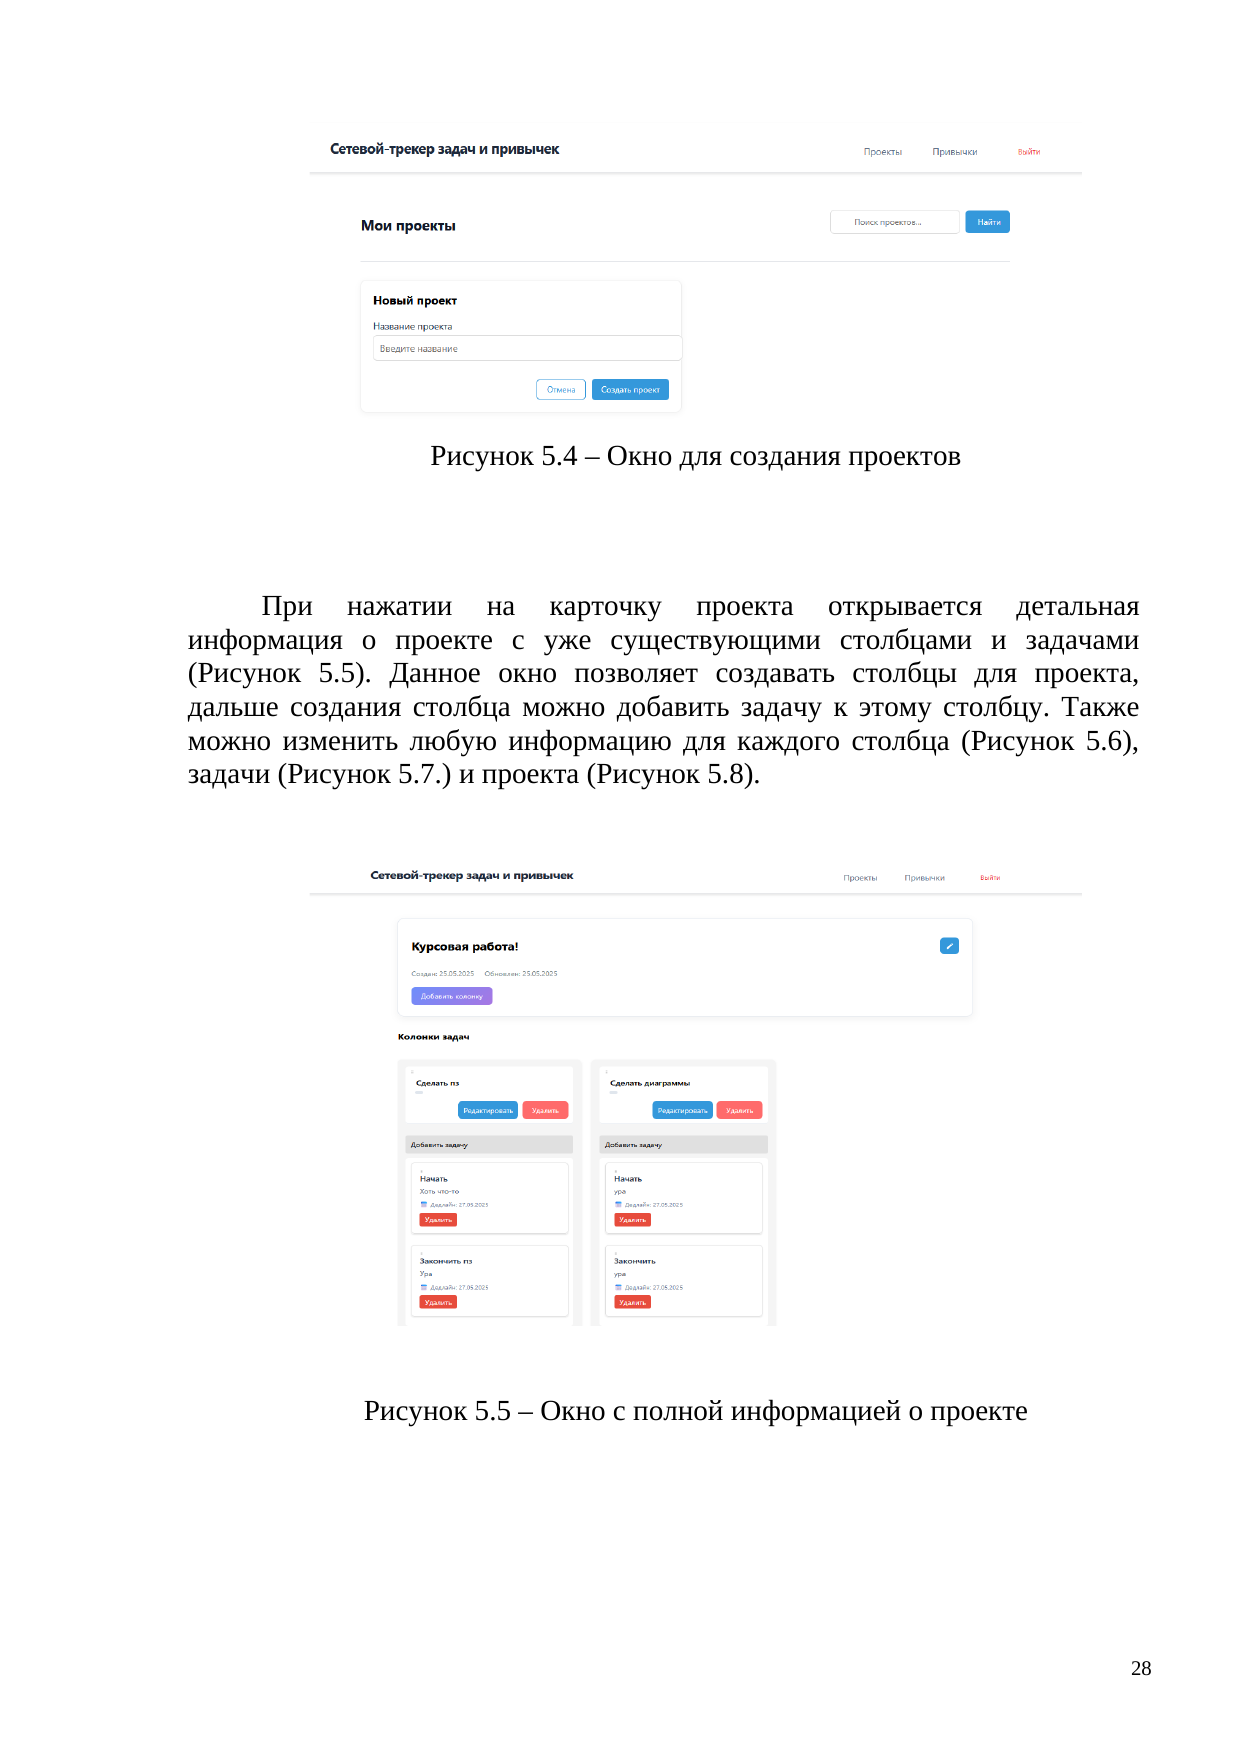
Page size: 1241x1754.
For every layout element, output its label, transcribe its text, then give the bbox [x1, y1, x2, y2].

text Рисунок 5.4 – Окно для создания проектов [177, 438, 1140, 471]
picture [309, 856, 1082, 1326]
picture [309, 118, 1082, 422]
text При нажатии на карточку проекта открывается детальная информация о проекте с уже существующими столбцами и задачами (Рисунок 5.5). Данное окно позволяет создавать столбцы для проекта, дальше создания столбца можно добавить задачу к этому столбцу. Также можно изменить любую информацию для каждого столбца (Рисунок 5.6), задачи (Рисунок 5.7.) и проекта (Рисунок 5.8). [188, 588, 1140, 790]
text Рисунок 5.5 – Окно с полной информацией о проекте [177, 1393, 1140, 1426]
